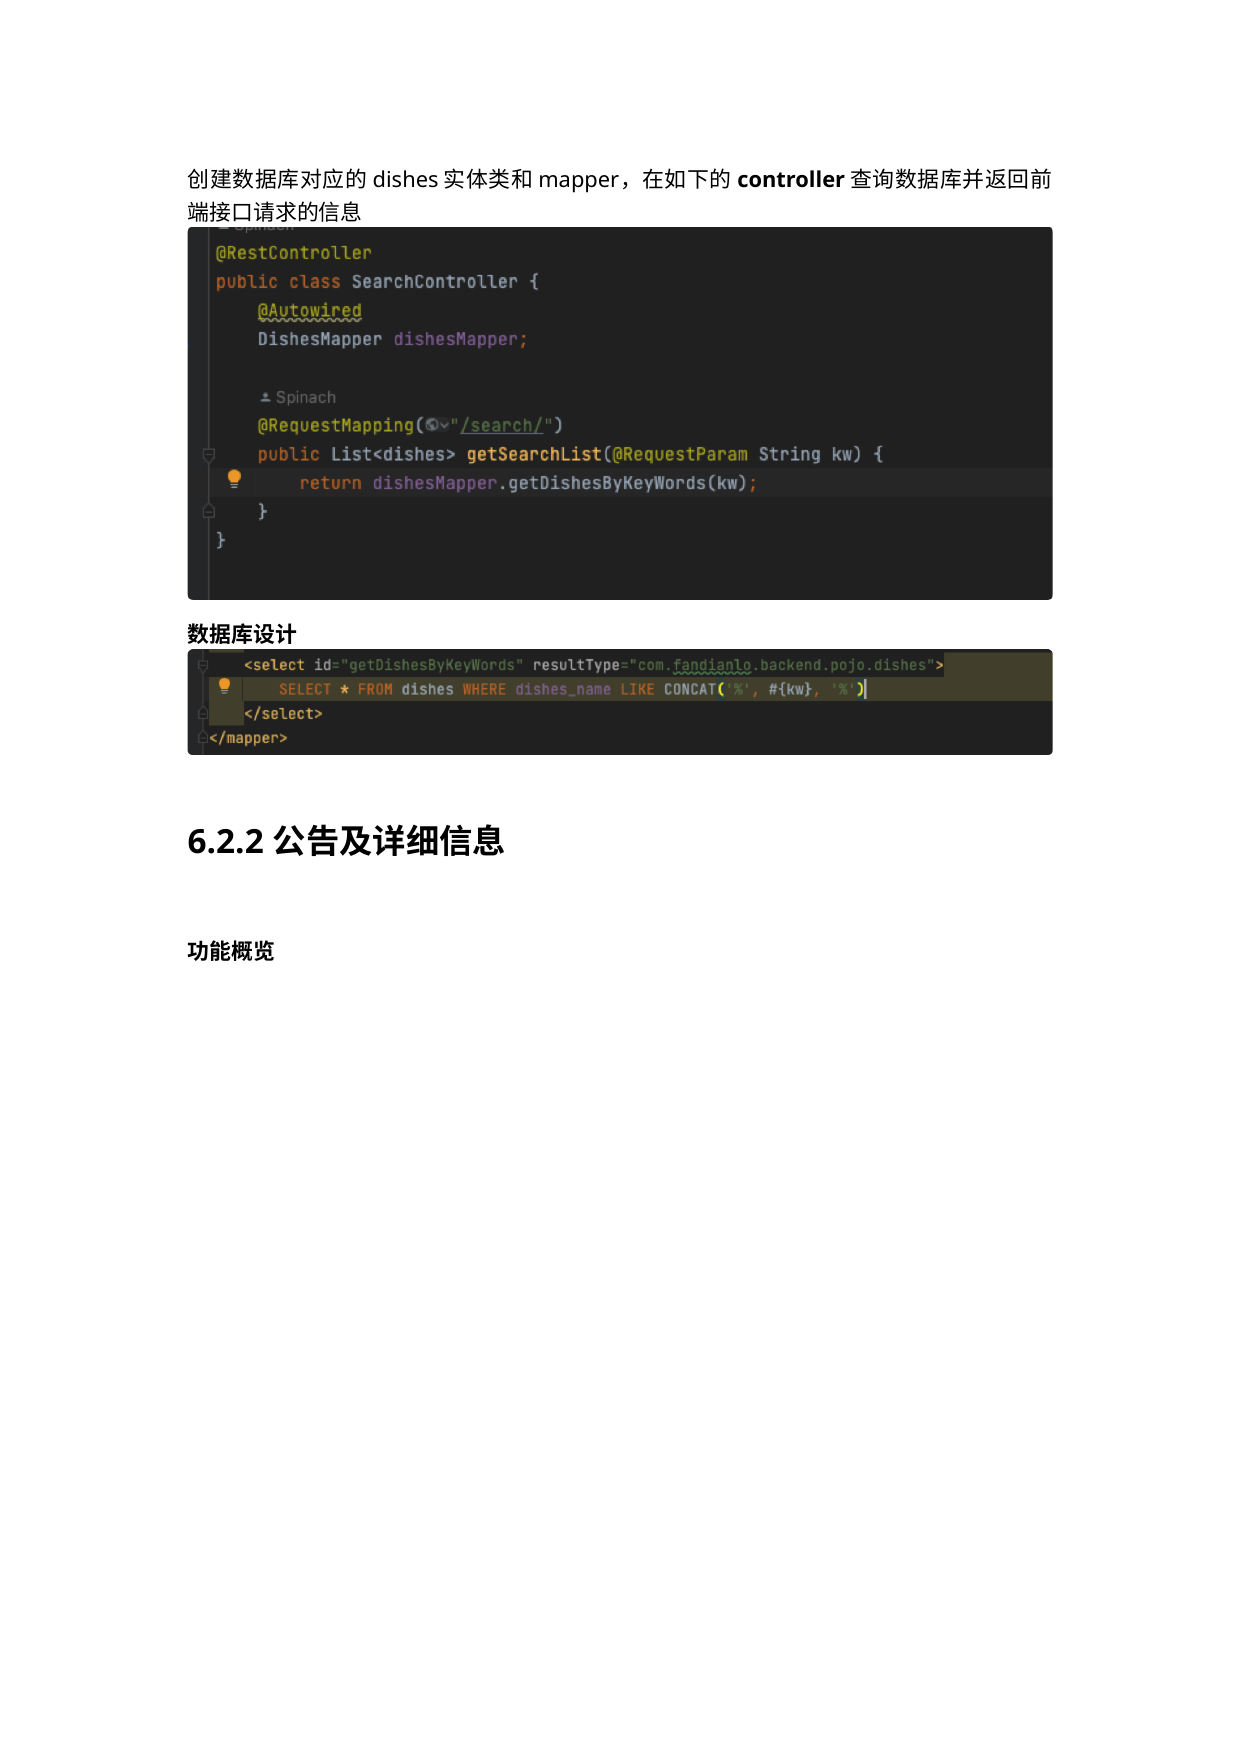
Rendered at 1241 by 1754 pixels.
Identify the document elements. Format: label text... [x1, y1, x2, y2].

picture [187, 227, 1053, 600]
text 功能概览 [187, 934, 1053, 966]
text 数据库设计 [187, 617, 1053, 649]
text 创建数据库对应的dishes实体类和mapper，在如下的controller查询数据库并返回前端接口请求的信息 [187, 162, 1053, 227]
picture [187, 649, 1053, 755]
subtitle 6.2.2 公告及详细信息 [187, 807, 1053, 872]
